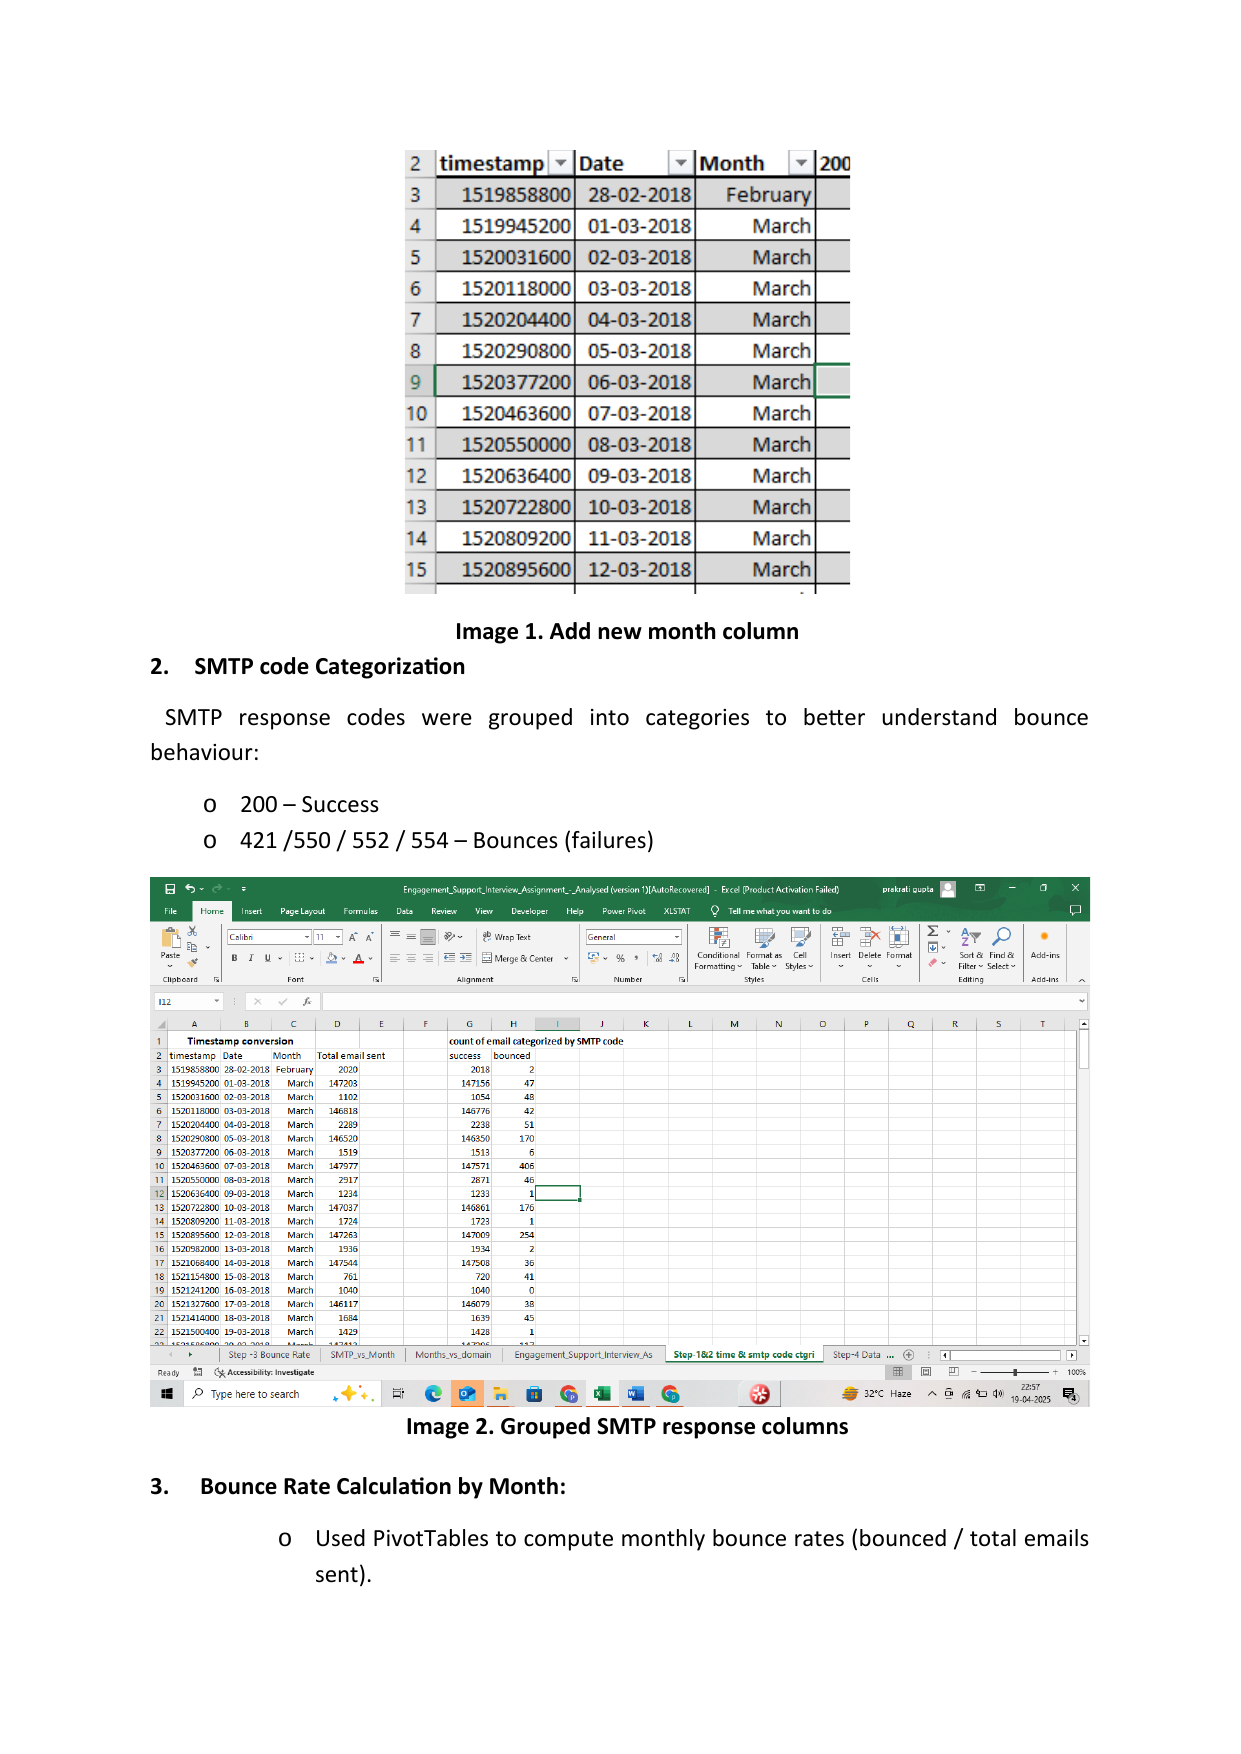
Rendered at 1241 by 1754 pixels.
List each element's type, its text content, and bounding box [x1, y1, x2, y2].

list 200 – Success [202, 788, 1090, 820]
list Bounce Rate Calculation by Month: [150, 1471, 1090, 1501]
picture [404, 150, 851, 594]
text Image 2. Grouped SMTP response columns [150, 1411, 1090, 1441]
text SMTP response codes were grouped into categories to better understand bounce behaviour: [150, 701, 1090, 767]
text Image 1. Add new month column [150, 615, 1090, 645]
list 421 /550 / 552 / 554 – Bounces (failures) [202, 824, 1090, 856]
list Used PivotTables to compute monthly bounce rates (bounced / total emails sent). [277, 1522, 1090, 1589]
picture [150, 877, 1091, 1407]
list SMTP code Categorization [150, 650, 1090, 680]
